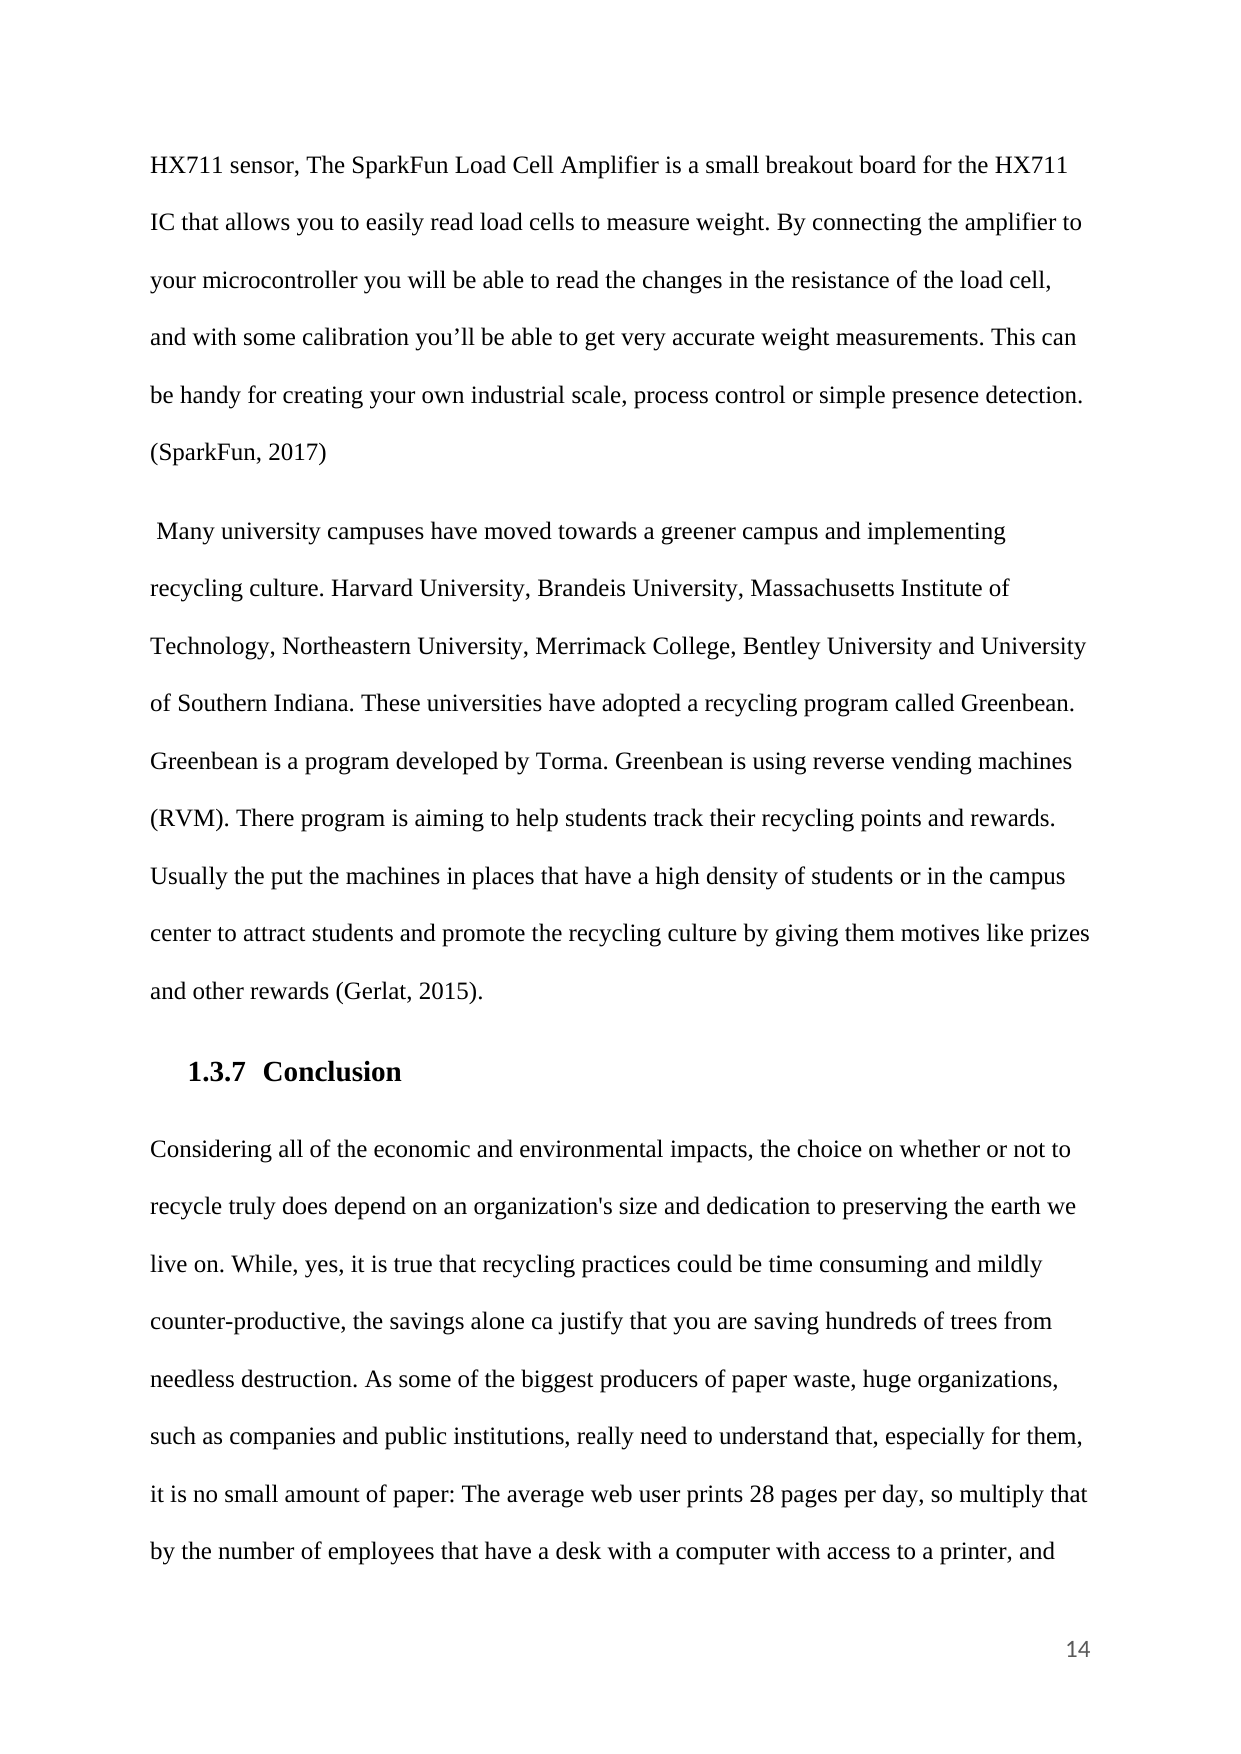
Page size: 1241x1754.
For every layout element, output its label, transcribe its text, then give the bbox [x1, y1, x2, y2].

text HX711 sensor, The SparkFun Load Cell Amplifier is a small breakout board for the HX711 IC that allows you to easily read load cells to measure weight. By connecting the amplifier to your microcontroller you will be able to read the changes in the resistance of the load cell, and with some calibration you’ll be able to get very accurate weight measurements. This can be handy for creating your own industrial scale, process control or simple presence detection. [150, 150, 1090, 466]
subtitle Conclusion [187, 1054, 1090, 1088]
text Many university campuses have moved towards a greener campus and implementing recycling culture. Harvard University, Brandeis University, Massachusetts Institute of Technology, Northeastern University, Merrimack College, Bentley University and University of Southern Indiana. These universities have adopted a recycling program called Greenbean. Greenbean is a program developed by Torma. Greenbean is using reverse vending machines (RVM). There program is aiming to help students track their recycling points and rewards. Usually the put the machines in places that have a high density of students or in the campus center to attract students and promote the recycling culture by giving them motives like prizes and other rewards . [150, 516, 1090, 1004]
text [150, 1134, 1090, 1565]
